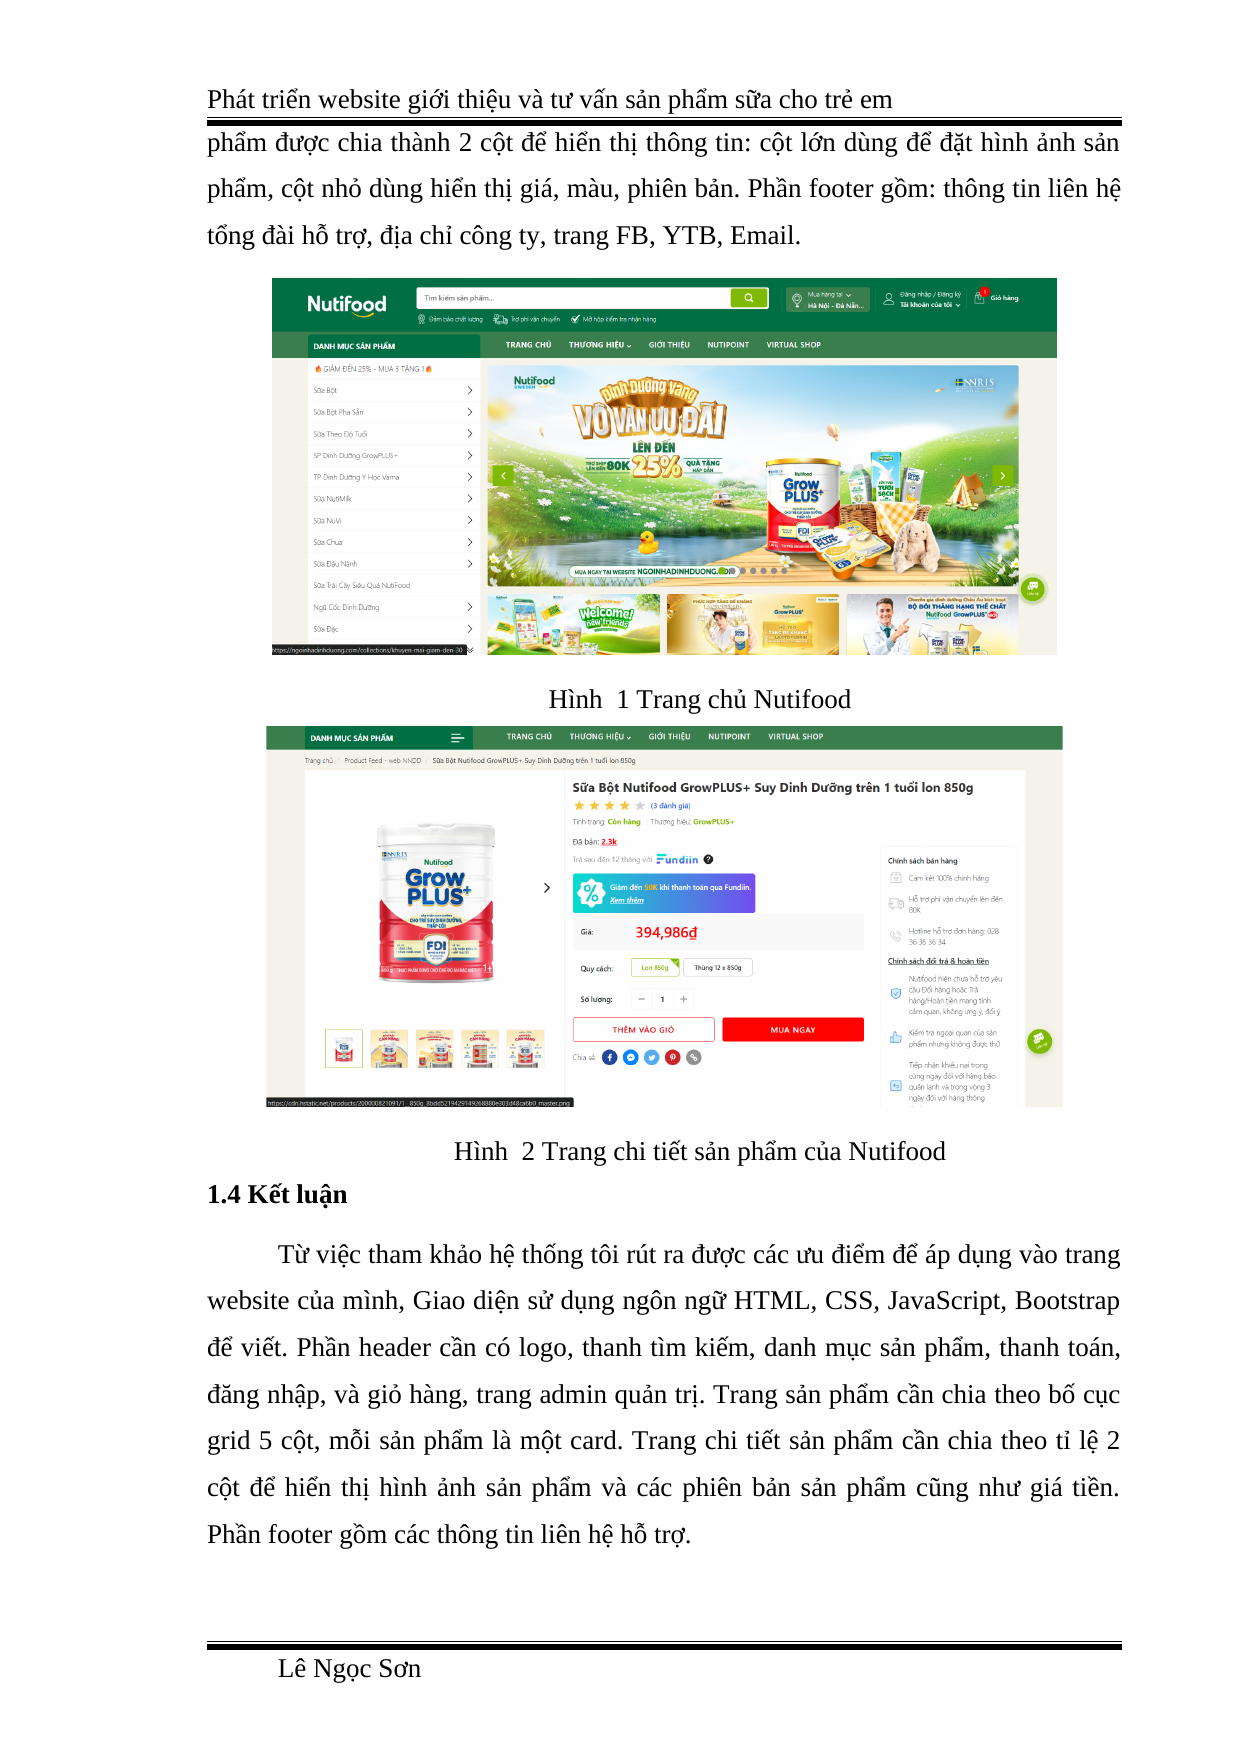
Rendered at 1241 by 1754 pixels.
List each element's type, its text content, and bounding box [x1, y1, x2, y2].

subtitle Kết luận [207, 1319, 1122, 1350]
picture [272, 418, 1057, 795]
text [207, 126, 1122, 390]
text Hình 2 Trang chi tiết sản phẩm của Nutifood [207, 1275, 1122, 1306]
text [207, 1378, 1122, 1596]
text Hình 1 Trang chủ Nutifood [207, 823, 1122, 854]
picture [266, 866, 1063, 1247]
